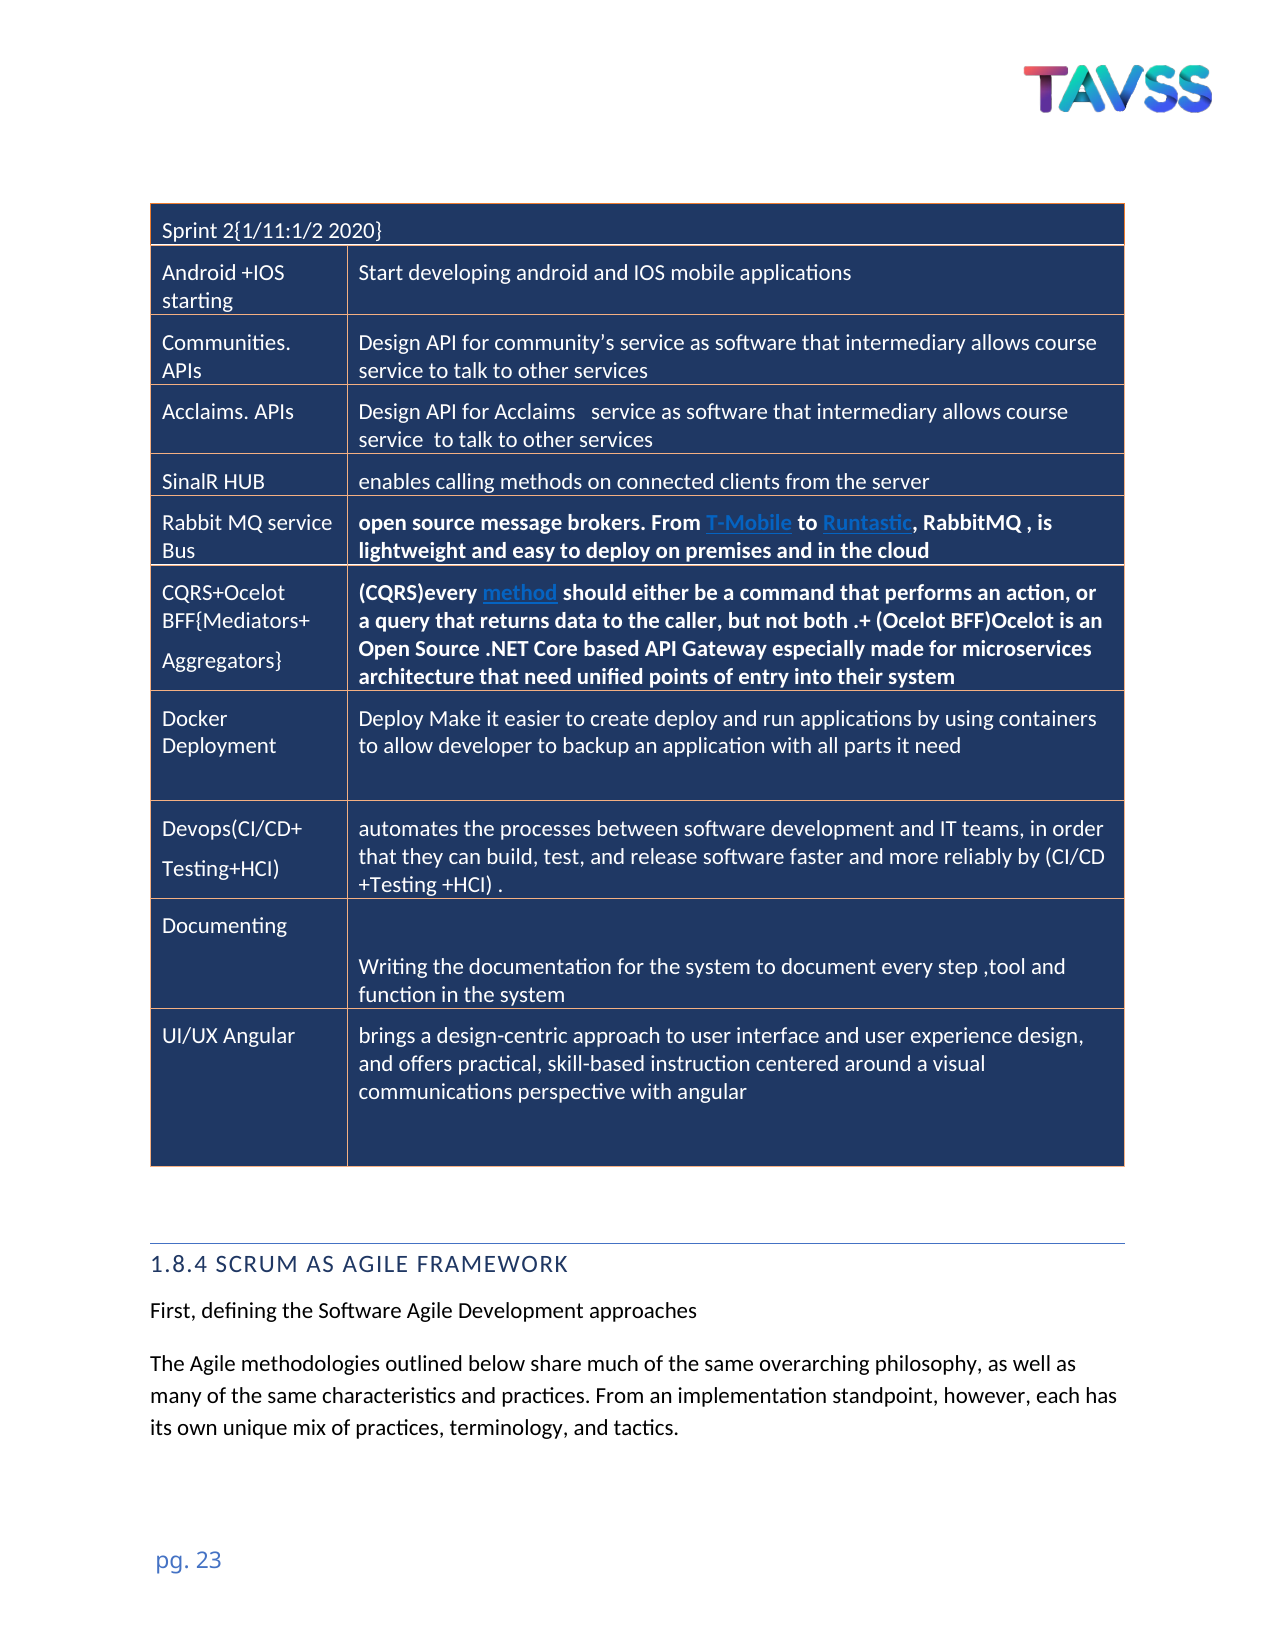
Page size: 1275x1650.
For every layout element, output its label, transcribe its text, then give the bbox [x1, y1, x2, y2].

table_cell brings a design-centric approach to user interface and user experience design, and offers practical, skill-based instruction centered around a visual communications perspective with angular [348, 1009, 1124, 1166]
table_cell SinalR HUB [151, 454, 347, 495]
subtitle 1.8.4 Scrum as Agile framework [150, 1244, 1125, 1279]
table_cell Design API for Acclaims service as software that intermediary allows course service to talk to other services [348, 385, 1124, 453]
table_header Sprint 2{1/11:1/2 2020} [151, 204, 1124, 244]
table_cell Rabbit MQ service Bus [151, 496, 347, 564]
table_cell open source message brokers. From T-Mobile to Runtastic, RabbitMQ , is lightweight and easy to deploy on premises and in the cloud [348, 496, 1124, 564]
table_cell Android +IOS starting [151, 246, 347, 314]
table_cell Acclaims. APIs [151, 385, 347, 453]
table_cell Design API for community’s service as software that intermediary allows course service to talk to other services [348, 315, 1124, 384]
text First, defining the Software Agile Development approaches [150, 1296, 1125, 1324]
table_cell Documenting [151, 899, 347, 1008]
table_cell Communities. APIs [151, 315, 347, 384]
table_cell (CQRS)every method should either be a command that performs an action, or a query that returns data to the caller, but not both .+ (Ocelot BFF)Ocelot is an Open Source .NET Core based API Gateway especially made for microservices architecture that need unified points of entry into their system [348, 566, 1124, 690]
table_cell Docker Deployment [151, 691, 347, 800]
text The Agile methodologies outlined below share much of the same overarching philosophy, as well as many of the same characteristics and practices. From an implementation standpoint, however, each has its own unique mix of practices, terminology, and tactics. [150, 1349, 1125, 1441]
table_cell Start developing android and IOS mobile applications [348, 246, 1124, 314]
table_cell UI/UX Angular [151, 1009, 347, 1166]
table_cell Devops(CI/CD+ Testing+HCI) [151, 801, 347, 898]
table_cell Writing the documentation for the system to document every step ,tool and function in the system [348, 899, 1124, 1008]
picture [1002, 41, 1236, 135]
table_cell enables calling methods on connected clients from the server [348, 454, 1124, 495]
table_cell CQRS+Ocelot BFF{Mediators+ Aggregators} [151, 566, 347, 690]
table_cell automates the processes between software development and IT teams, in order that they can build, test, and release software faster and more reliably by (CI/CD +Testing +HCI) . [348, 801, 1124, 898]
table_cell Deploy Make it easier to create deploy and run applications by using containers to allow developer to backup an application with all parts it need [348, 691, 1124, 800]
